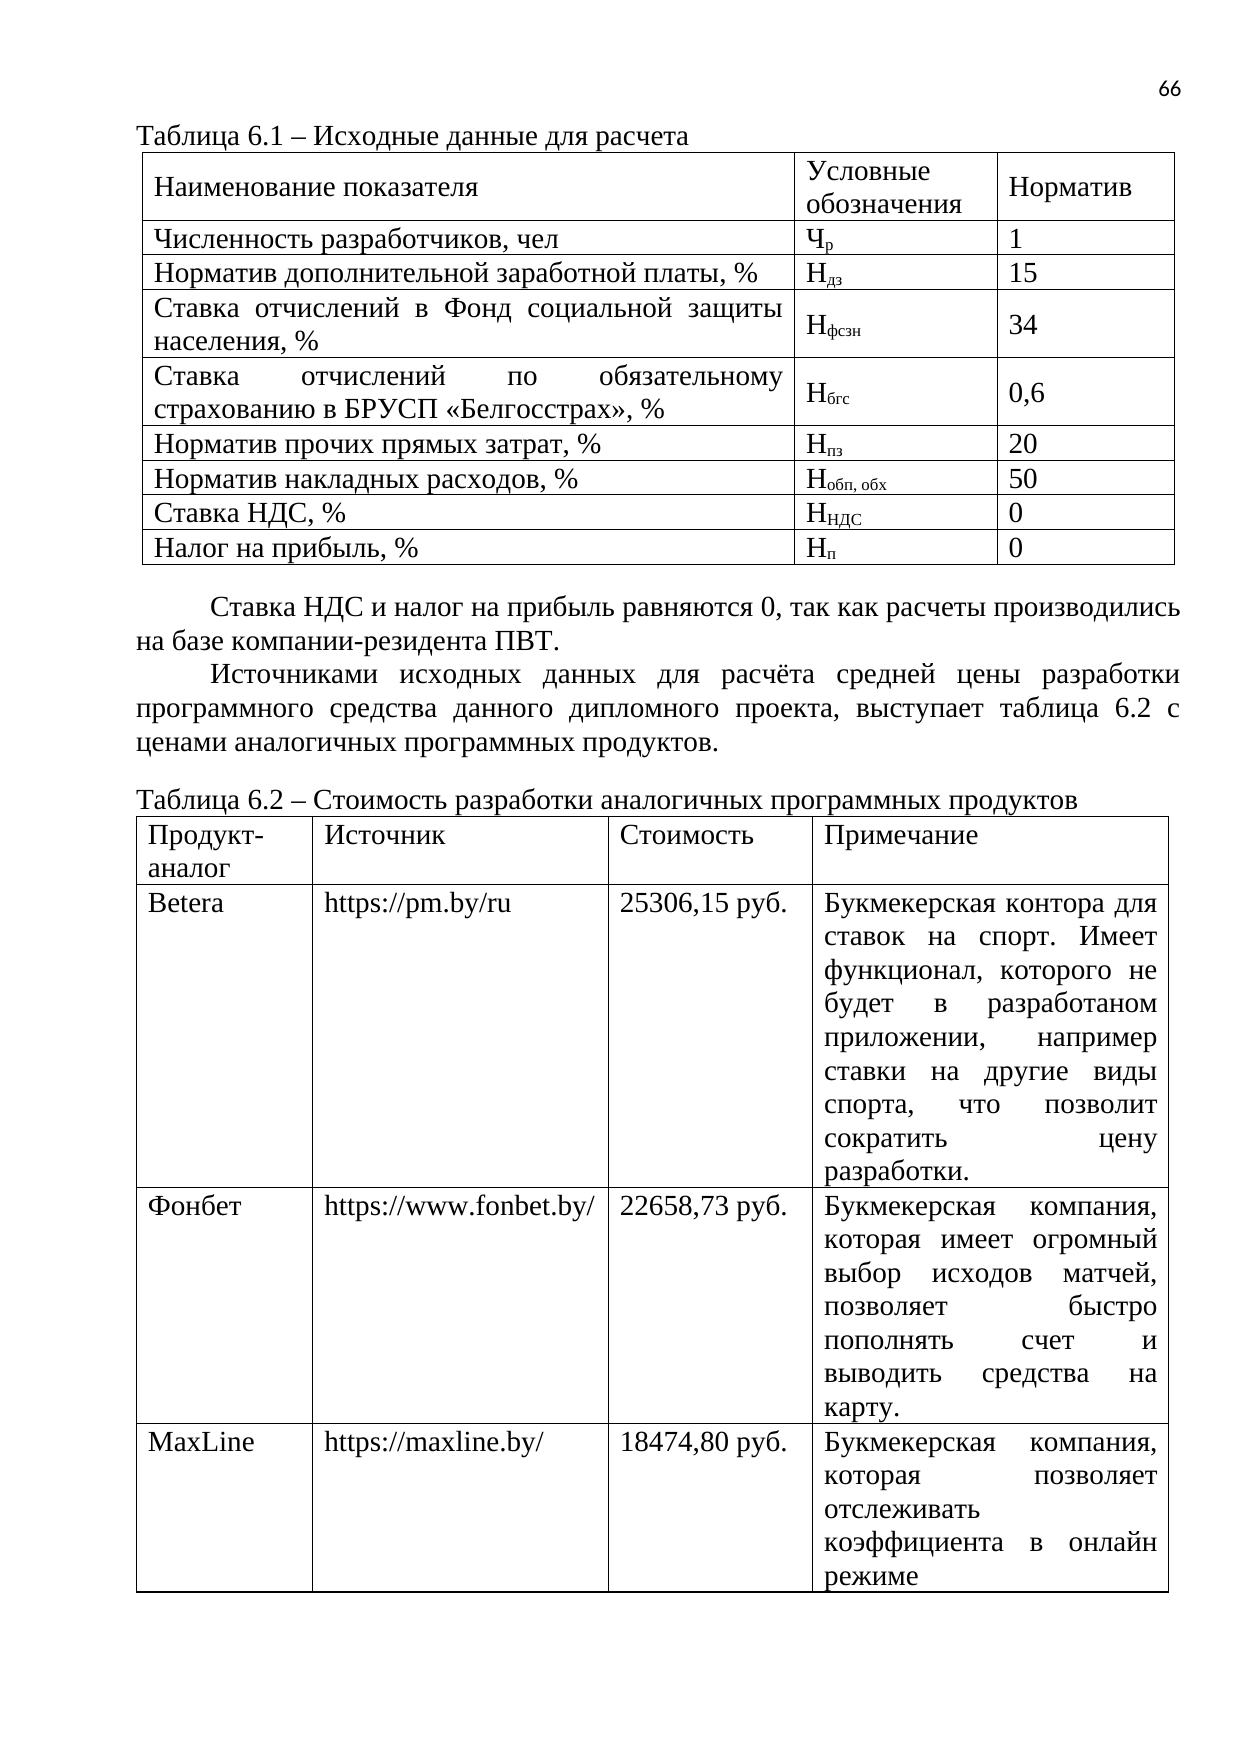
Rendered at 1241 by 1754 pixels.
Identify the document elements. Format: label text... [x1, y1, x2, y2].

table_header Примечание [813, 817, 1168, 884]
table_cell 0 [998, 530, 1174, 563]
table_cell Нп [795, 530, 997, 563]
table_cell https://maxline.by/ [313, 1424, 608, 1591]
table_cell Ндз [795, 255, 997, 289]
table_header Норматив [998, 153, 1174, 220]
table_cell ННДС [795, 495, 997, 529]
text Таблица 6.2 – Стоимость разработки аналогичных программных продуктов [136, 782, 1181, 816]
table_cell Норматив дополнительной заработной платы, % [143, 255, 794, 289]
table_cell Букмекерская компания, которая позволяет отслеживать коэффициента в онлайн режиме [813, 1424, 1168, 1591]
table_header Продукт-аналог [137, 817, 312, 884]
table_cell Нбгс [795, 358, 997, 425]
table_cell Нфсзн [795, 290, 997, 357]
table_cell Норматив прочих прямых затрат, % [143, 426, 794, 460]
table_cell Букмекерская контора для ставок на спорт. Имеет функционал, которого не будет в разработаном приложении, например ставки на другие виды спорта, что позволит сократить цену разработки. [813, 885, 1168, 1187]
table_cell MaxLine [137, 1424, 312, 1591]
table_cell 0 [998, 495, 1174, 529]
text Таблица 6.1 – Исходные данные для расчета [136, 118, 1181, 152]
table_cell Букмекерская компания, которая имеет огромный выбор исходов матчей, позволяет быстро пополнять счет и выводить средства на карту. [813, 1188, 1168, 1423]
table_cell Норматив накладных расходов, % [143, 461, 794, 494]
table_cell 34 [998, 290, 1174, 357]
table_header Источник [313, 817, 608, 884]
table_cell https://pm.by/ru [313, 885, 608, 1187]
table_cell Ставка отчислений по обязательному страхованию в БРУСП «Белгосстрах», % [143, 358, 794, 425]
table_cell 15 [998, 255, 1174, 289]
table_cell 1 [998, 221, 1174, 254]
table_cell 18474,80 руб. [609, 1424, 812, 1591]
table_cell 25306,15 руб. [609, 885, 812, 1187]
table_cell Налог на прибыль, % [143, 530, 794, 563]
table_cell https://www.fonbet.by/ [313, 1188, 608, 1423]
table_cell Чр [795, 221, 997, 254]
table_header Стоимость [609, 817, 812, 884]
text Источниками исходных данных для расчёта средней цены разработки программного средства данного дипломного проекта, выступает таблица 6.2 с ценами аналогичных программных продуктов. [136, 657, 1181, 757]
table_cell 50 [998, 461, 1174, 494]
table_cell 20 [998, 426, 1174, 460]
table_header Условные обозначения [795, 153, 997, 220]
table_cell 0,6 [998, 358, 1174, 425]
table_cell Ставка НДС, % [143, 495, 794, 529]
table_cell 22658,73 руб. [609, 1188, 812, 1423]
table_cell Нпз [795, 426, 997, 460]
table_cell Нобп, обх [795, 461, 997, 494]
table_cell Фонбет [137, 1188, 312, 1423]
table_header Наименование показателя [143, 153, 794, 220]
table_cell Betera [137, 885, 312, 1187]
text Ставка НДС и налог на прибыль равняются 0, так как расчеты производились на базе компании-резидента ПВТ. [136, 589, 1181, 657]
table_cell Численность разработчиков, чел [143, 221, 794, 254]
table_cell Ставка отчислений в Фонд социальной защиты населения, % [143, 290, 794, 357]
